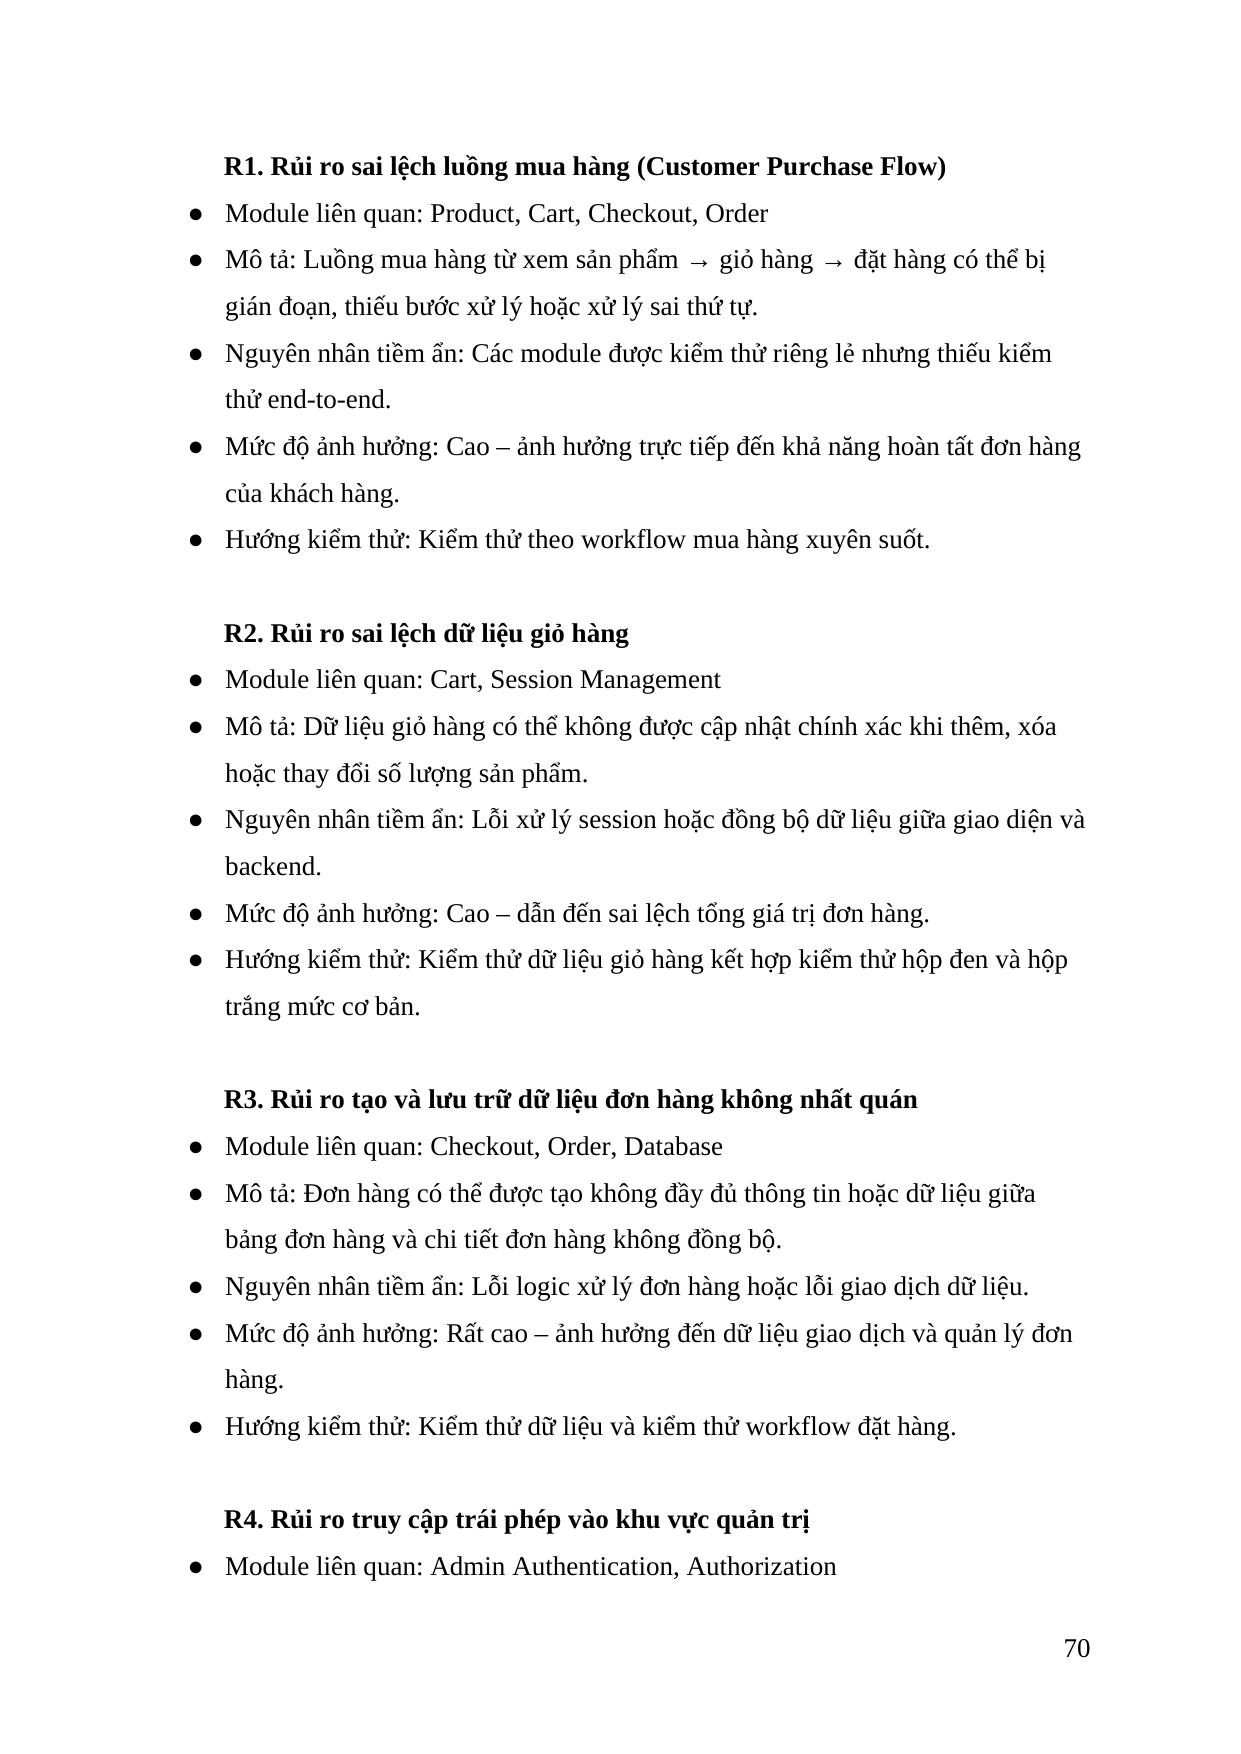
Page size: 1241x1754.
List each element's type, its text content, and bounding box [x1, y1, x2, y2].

list Nguyên nhân tiềm ẩn: Lỗi logic xử lý đơn hàng hoặc lỗi giao dịch dữ liệu. [187, 1270, 1090, 1301]
list Mô tả: Đơn hàng có thể được tạo không đầy đủ thông tin hoặc dữ liệu giữa bảng đơn hàng và chi tiết đơn hàng không đồng bộ. [187, 1177, 1090, 1254]
text R1. Rủi ro sai lệch luồng mua hàng (Customer Purchase Flow) [150, 150, 1090, 181]
text R4. Rủi ro truy cập trái phép vào khu vực quản trị [150, 1503, 1090, 1534]
list Mức độ ảnh hưởng: Cao – ảnh hưởng trực tiếp đến khả năng hoàn tất đơn hàng của khách hàng. [187, 430, 1090, 508]
list Hướng kiểm thử: Kiểm thử dữ liệu và kiểm thử workflow đặt hàng. [187, 1410, 1090, 1488]
list Module liên quan: Checkout, Order, Database [187, 1130, 1090, 1161]
list Nguyên nhân tiềm ẩn: Lỗi xử lý session hoặc đồng bộ dữ liệu giữa giao diện và backend. [187, 803, 1090, 881]
list Module liên quan: Product, Cart, Checkout, Order [187, 197, 1090, 228]
text R2. Rủi ro sai lệch dữ liệu giỏ hàng [150, 617, 1090, 648]
list Nguyên nhân tiềm ẩn: Các module được kiểm thử riêng lẻ nhưng thiếu kiểm thử end-to-end. [187, 337, 1090, 414]
list Module liên quan: Cart, Session Management [187, 663, 1090, 694]
list Mức độ ảnh hưởng: Cao – dẫn đến sai lệch tổng giá trị đơn hàng. [187, 897, 1090, 928]
text R3. Rủi ro tạo và lưu trữ dữ liệu đơn hàng không nhất quán [150, 1083, 1090, 1114]
list Hướng kiểm thử: Kiểm thử dữ liệu giỏ hàng kết hợp kiểm thử hộp đen và hộp trắng mức cơ bản. [187, 943, 1090, 1021]
list Mô tả: Luồng mua hàng từ xem sản phẩm → giỏ hàng → đặt hàng có thể bị gián đoạn, thiếu bước xử lý hoặc xử lý sai thứ tự. [187, 243, 1090, 321]
list Mô tả: Dữ liệu giỏ hàng có thể không được cập nhật chính xác khi thêm, xóa hoặc thay đổi số lượng sản phẩm. [187, 710, 1090, 788]
list Module liên quan: Admin Authentication, Authorization [187, 1550, 1090, 1581]
list Hướng kiểm thử: Kiểm thử theo workflow mua hàng xuyên suốt. [187, 523, 1090, 601]
list Mức độ ảnh hưởng: Rất cao – ảnh hưởng đến dữ liệu giao dịch và quản lý đơn hàng. [187, 1317, 1090, 1394]
